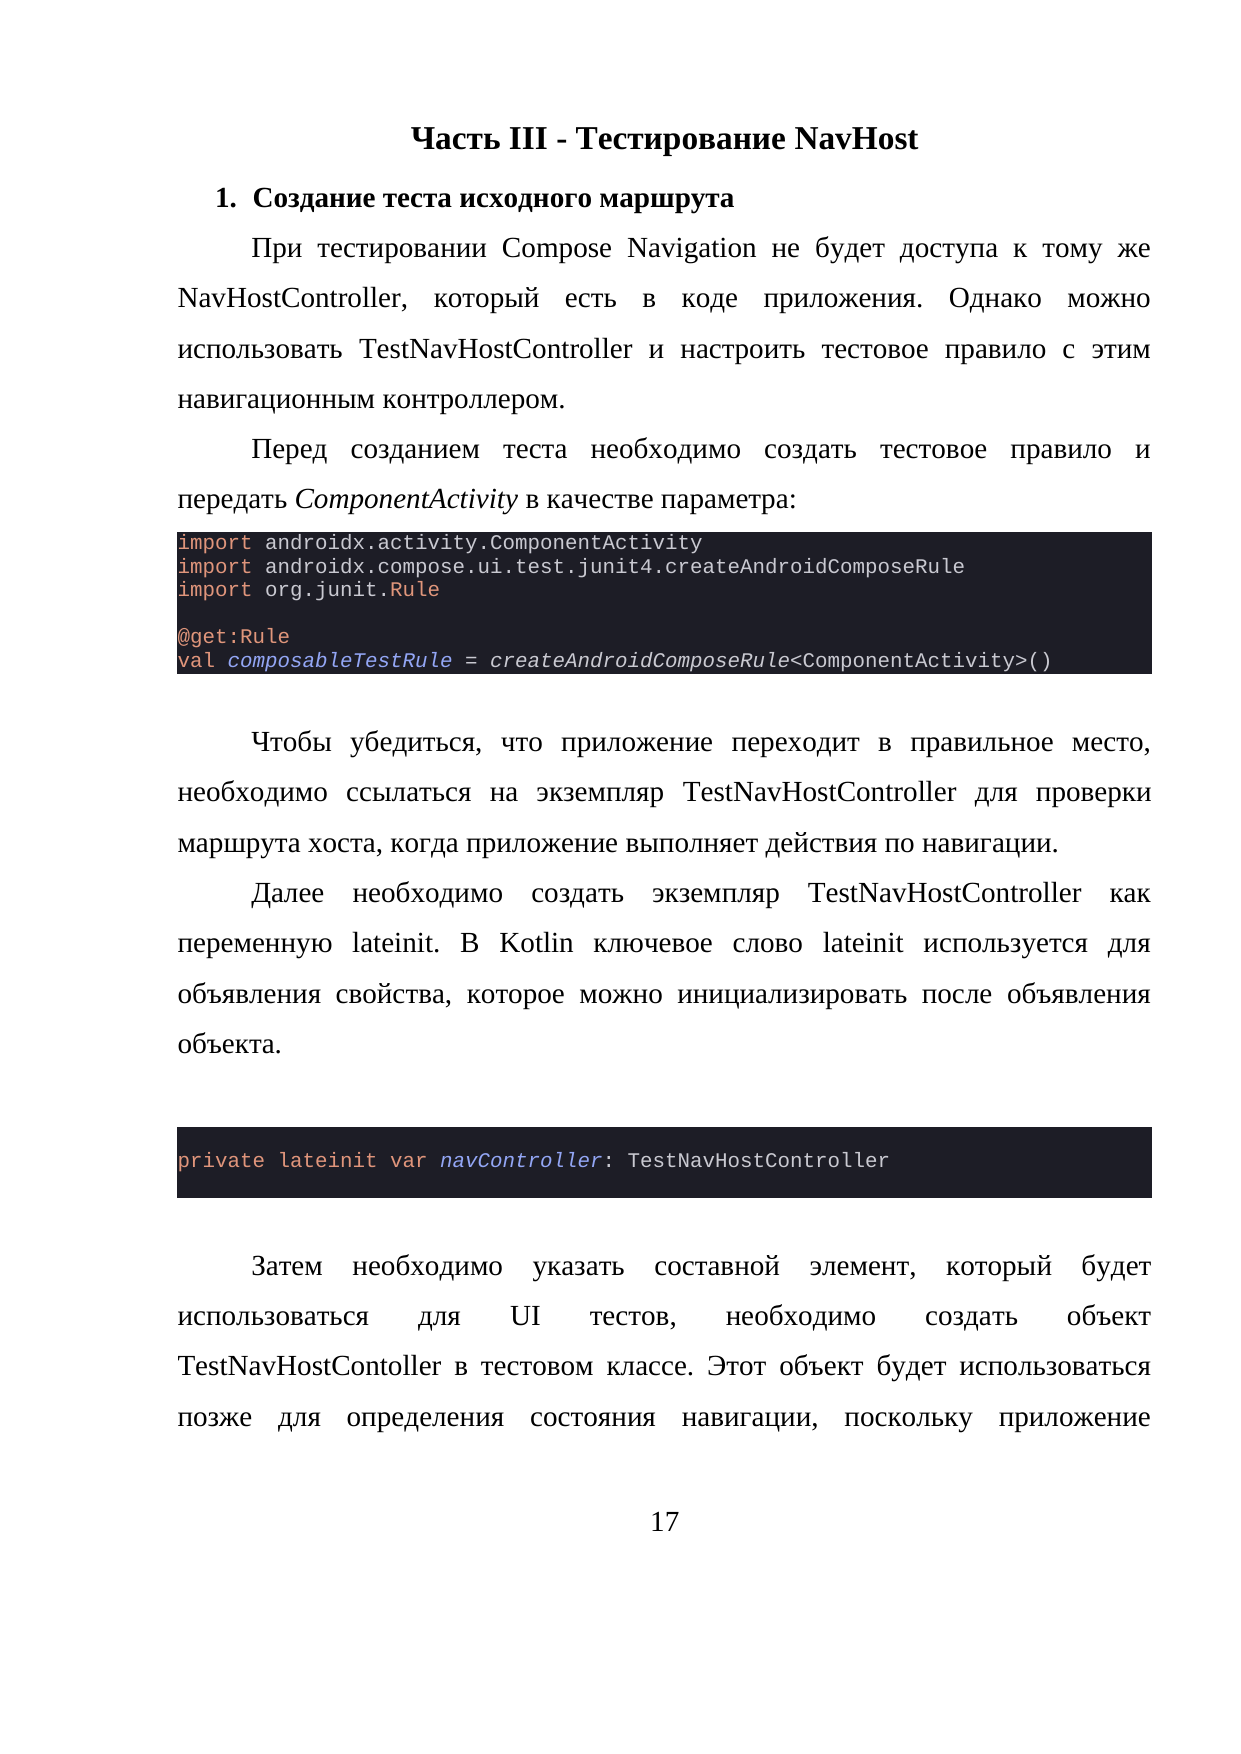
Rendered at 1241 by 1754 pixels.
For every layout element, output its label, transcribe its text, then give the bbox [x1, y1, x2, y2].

text При тестировании Compose Navigation не будет доступа к тому же NavHostController, который есть в коде приложения. Однако можно использовать TestNavHostController и настроить тестовое правило с этим навигационным контроллером. [177, 230, 1152, 414]
subtitle Создание теста исходного маршрута [215, 180, 1152, 213]
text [177, 1248, 1152, 1432]
text Чтобы убедиться, что приложение переходит в правильное место, необходимо ссылаться на экземпляр TestNavHostController для проверки маршрута хоста, когда приложение выполняет действия по навигации. [177, 724, 1152, 858]
text import androidx.activity.ComponentActivity import androidx.compose.ui.test.junit4.createAndroidComposeRule import org.junit.Rule @get:Rule val composableTestRule = createAndroidComposeRule<ComponentActivity>() [177, 532, 1152, 674]
text Перед созданием теста необходимо создать тестовое правило и передать ComponentActivity в качестве параметра: [177, 431, 1152, 515]
text Далее необходимо создать экземпляр TestNavHostController как переменную lateinit. В Kotlin ключевое слово lateinit используется для объявления свойства, которое можно инициализировать после объявления объекта. [177, 875, 1152, 1059]
subtitle Часть III - Тестирование NavHost [177, 118, 1152, 156]
text private lateinit var navController: TestNavHostController [177, 1150, 1152, 1174]
